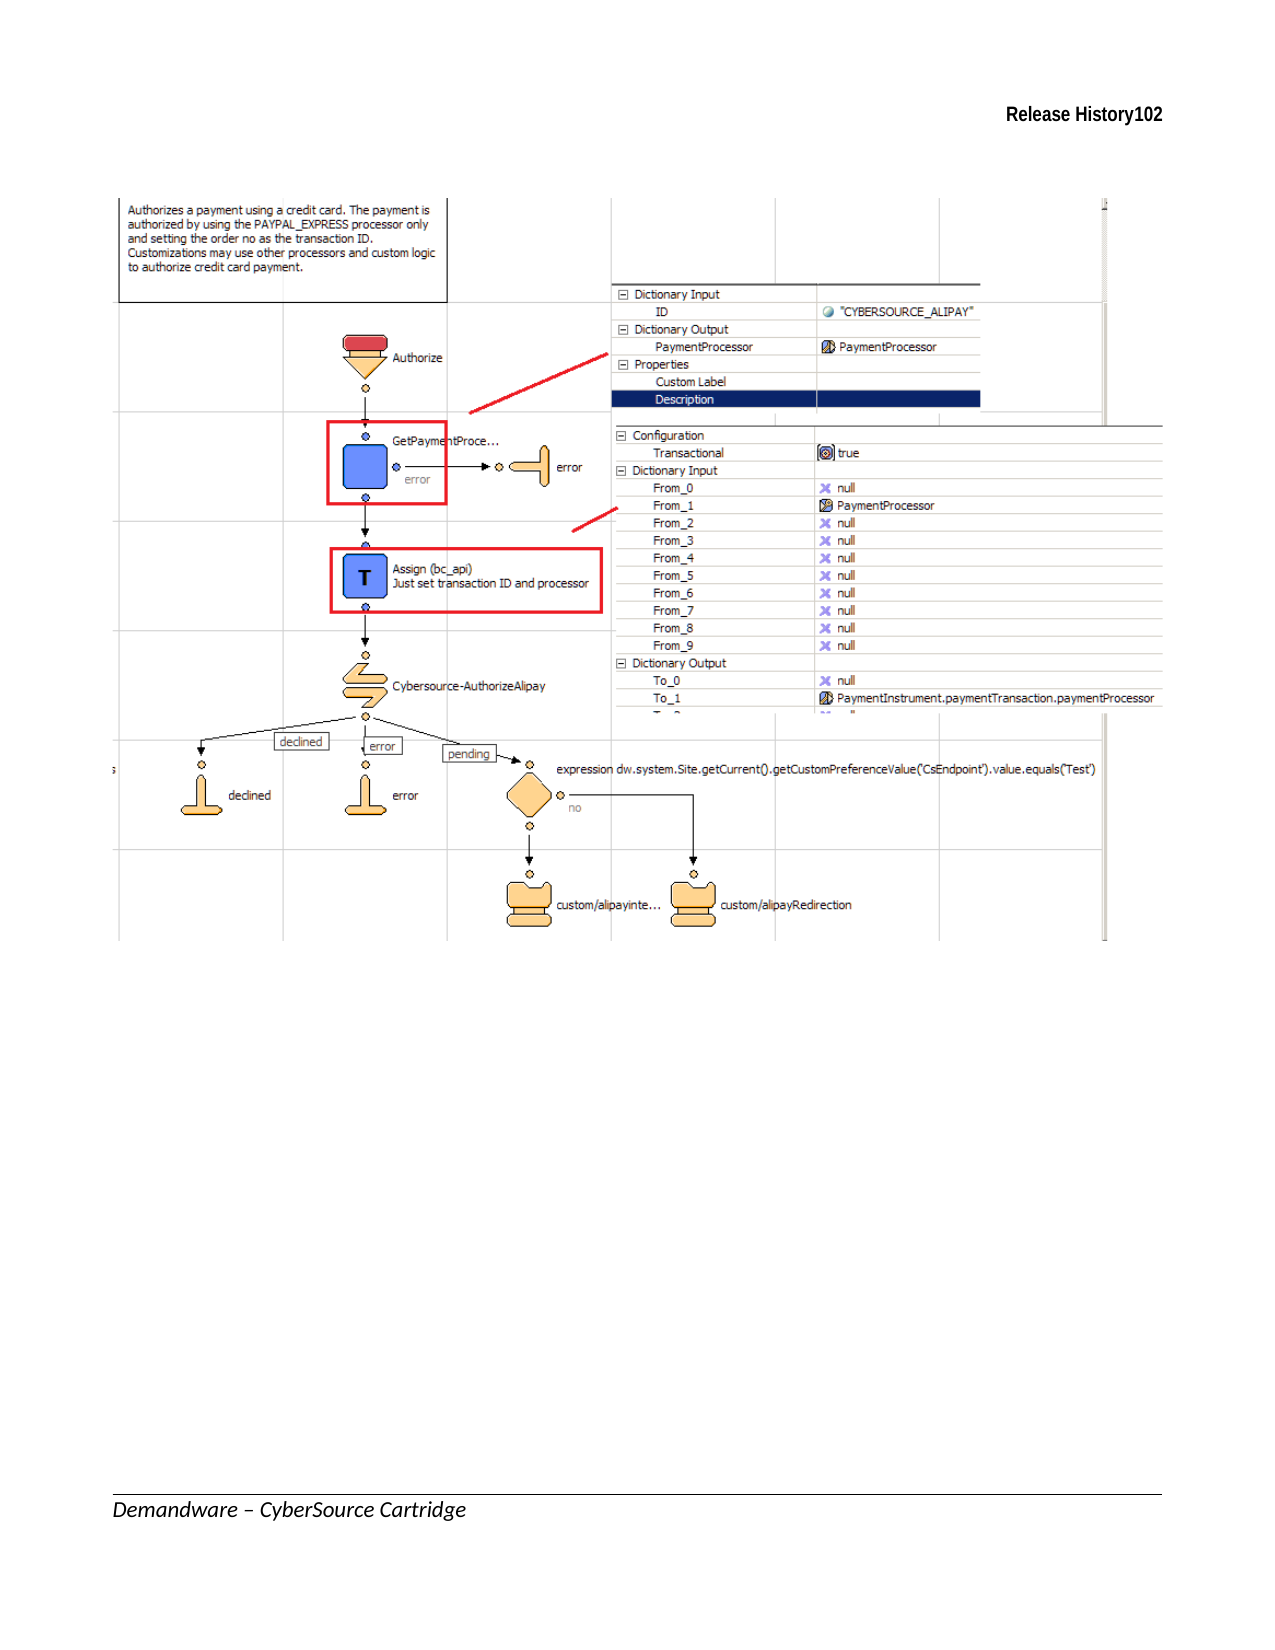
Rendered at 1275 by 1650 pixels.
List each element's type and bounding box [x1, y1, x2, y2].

picture [112, 198, 1163, 941]
